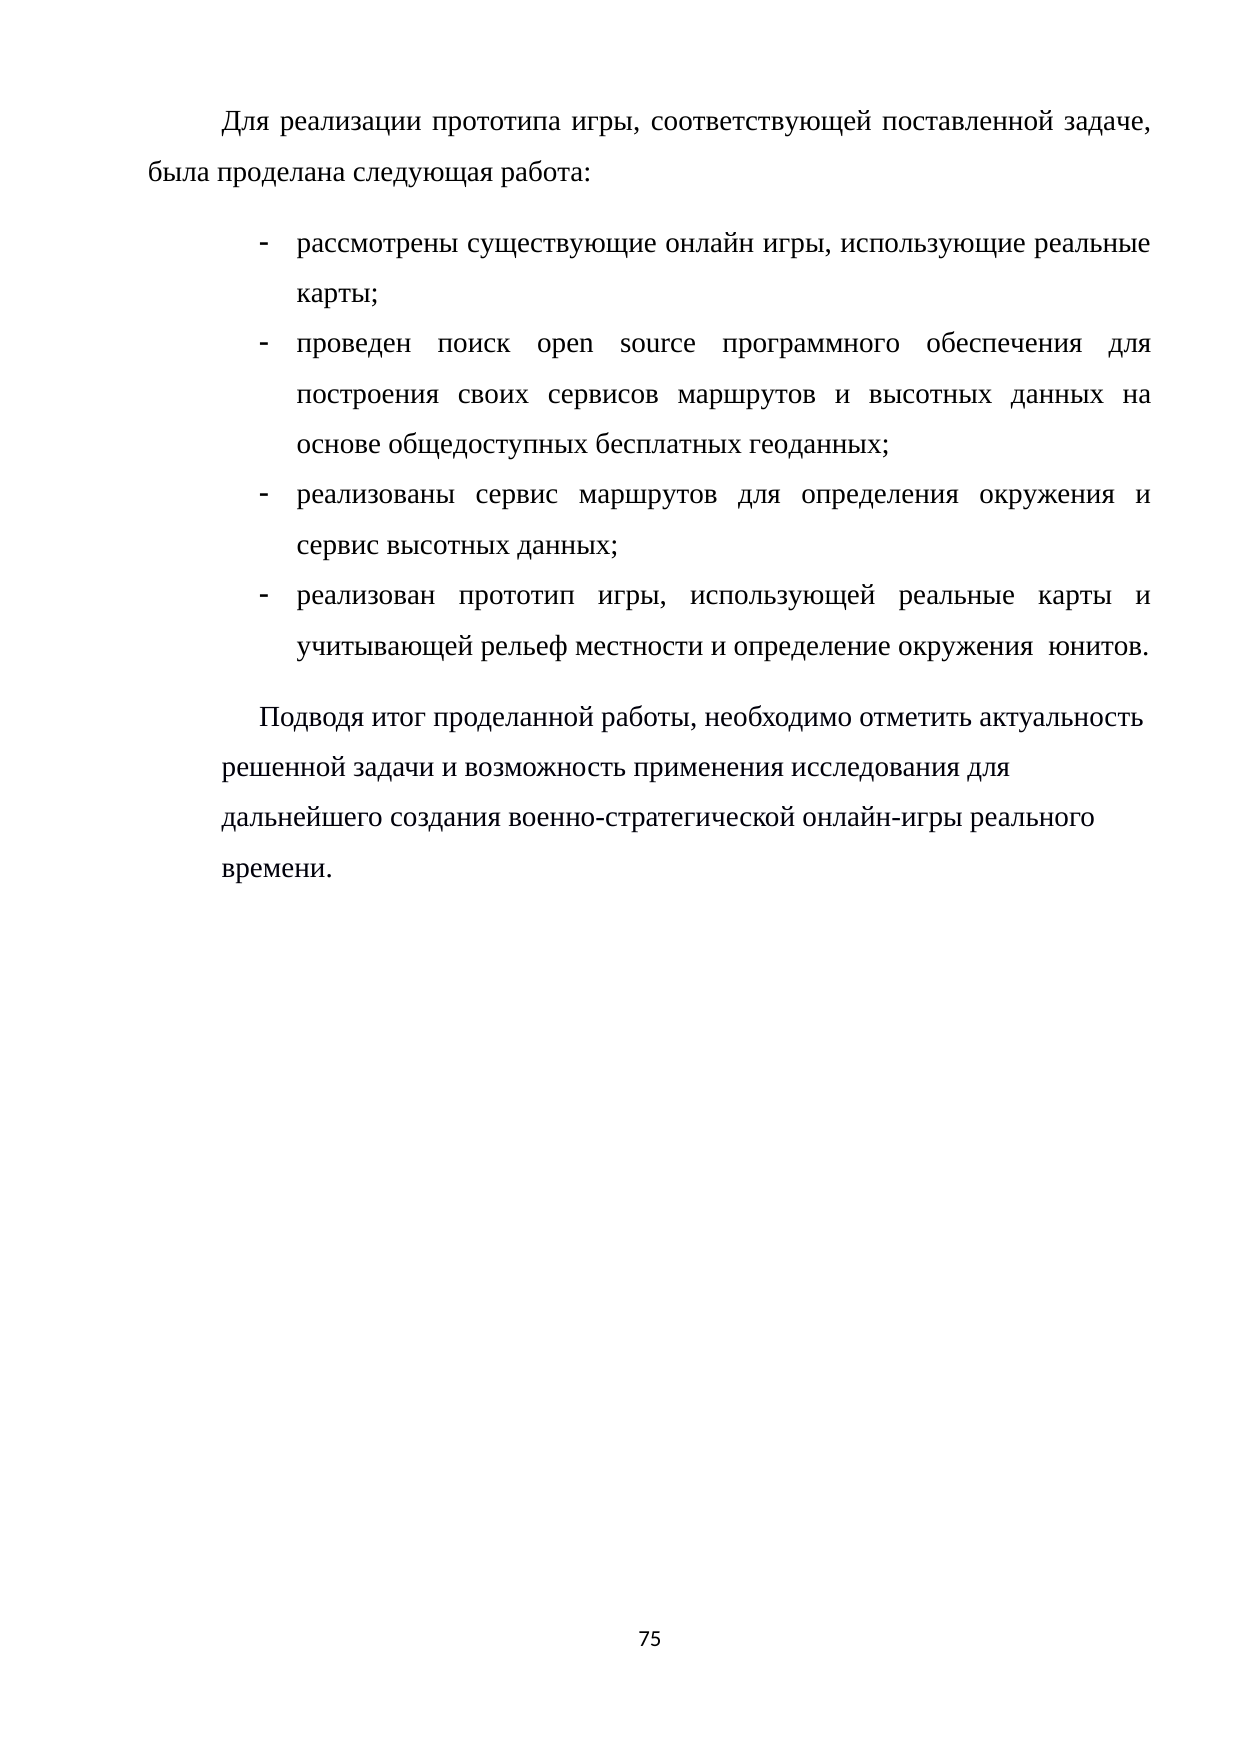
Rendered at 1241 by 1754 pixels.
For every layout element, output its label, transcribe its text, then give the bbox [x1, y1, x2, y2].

list реализован прототип игры, использующей реальные карты и учитывающей рельеф местности и определение окружения юнитов. [259, 577, 1152, 661]
list проведен поиск open source программного обеспечения для построения своих сервисов маршрутов и высотных данных на основе общедоступных бесплатных геоданных; [259, 326, 1152, 460]
list рассмотрены существующие онлайн игры, использующие реальные карты; [259, 225, 1152, 309]
list реализованы сервис маршрутов для определения окружения и сервис высотных данных; [259, 477, 1152, 561]
text Подводя итог проделанной работы, необходимо отметить актуальность решенной задачи и возможность применения исследования для дальнейшего создания военно-стратегической онлайн-игры реального времени. [221, 699, 1152, 883]
text Для реализации прототипа игры, соответствующей поставленной задаче, была проделана следующая работа: [148, 103, 1152, 187]
